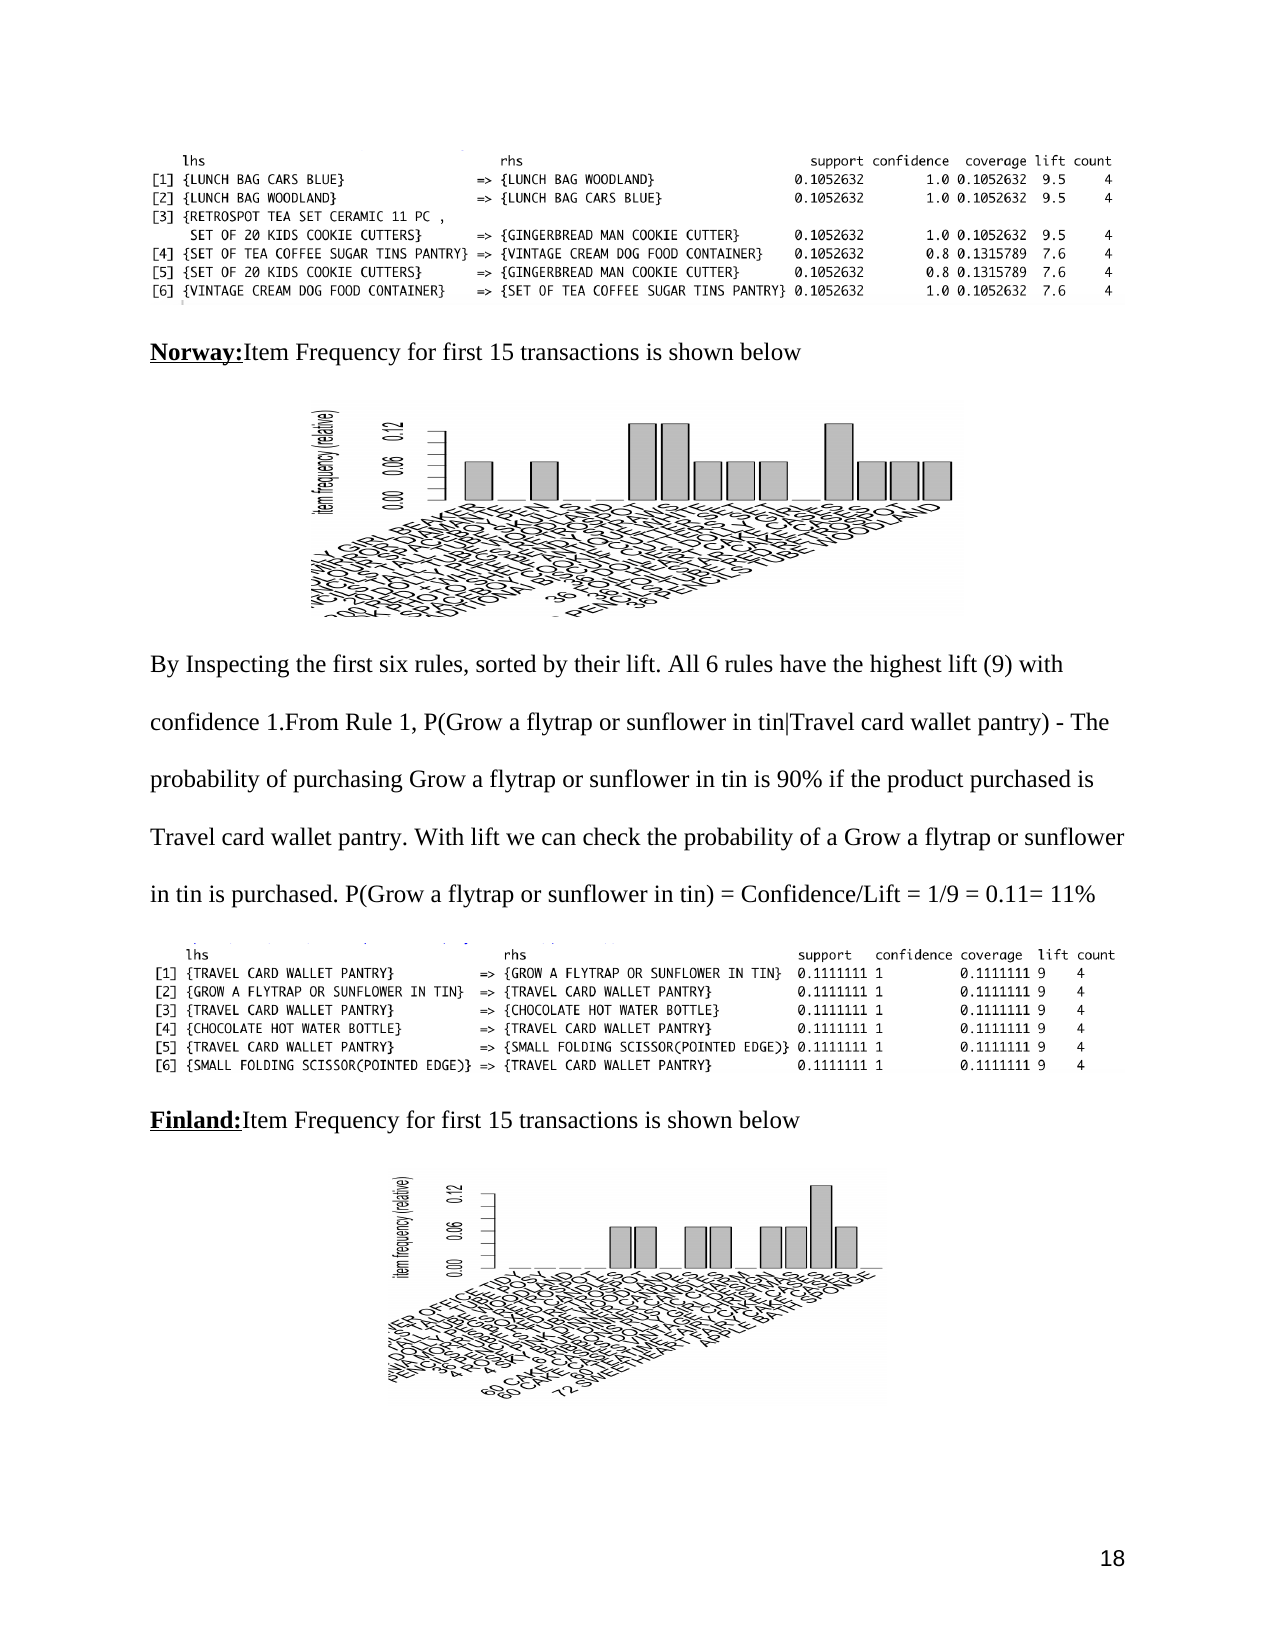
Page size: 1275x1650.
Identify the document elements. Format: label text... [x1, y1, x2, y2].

picture [150, 943, 1125, 1073]
text By Inspecting the first six rules, sorted by their lift. All 6 rules have the highest lift (9) with confidence 1.From Rule 1, P(Grow a flytrap or sunflower in tin|Travel card wallet pantry) - The probability of purchasing Grow a flytrap or sunflower in tin is 90% if the product purchased is Travel card wallet pantry. With lift we can check the probability of a Grow a flytrap or sunflower in tin is purchased. P(Grow a flytrap or sunflower in tin) = Confidence/Lift = 1/9 = 0.11= 11% [150, 649, 1125, 908]
text Finland:Item Frequency for first 15 transactions is shown below [150, 1105, 1125, 1134]
picture [311, 400, 964, 617]
picture [150, 150, 1125, 305]
picture [388, 1168, 887, 1407]
text Norway:Item Frequency for first 15 transactions is shown below [150, 337, 1125, 366]
